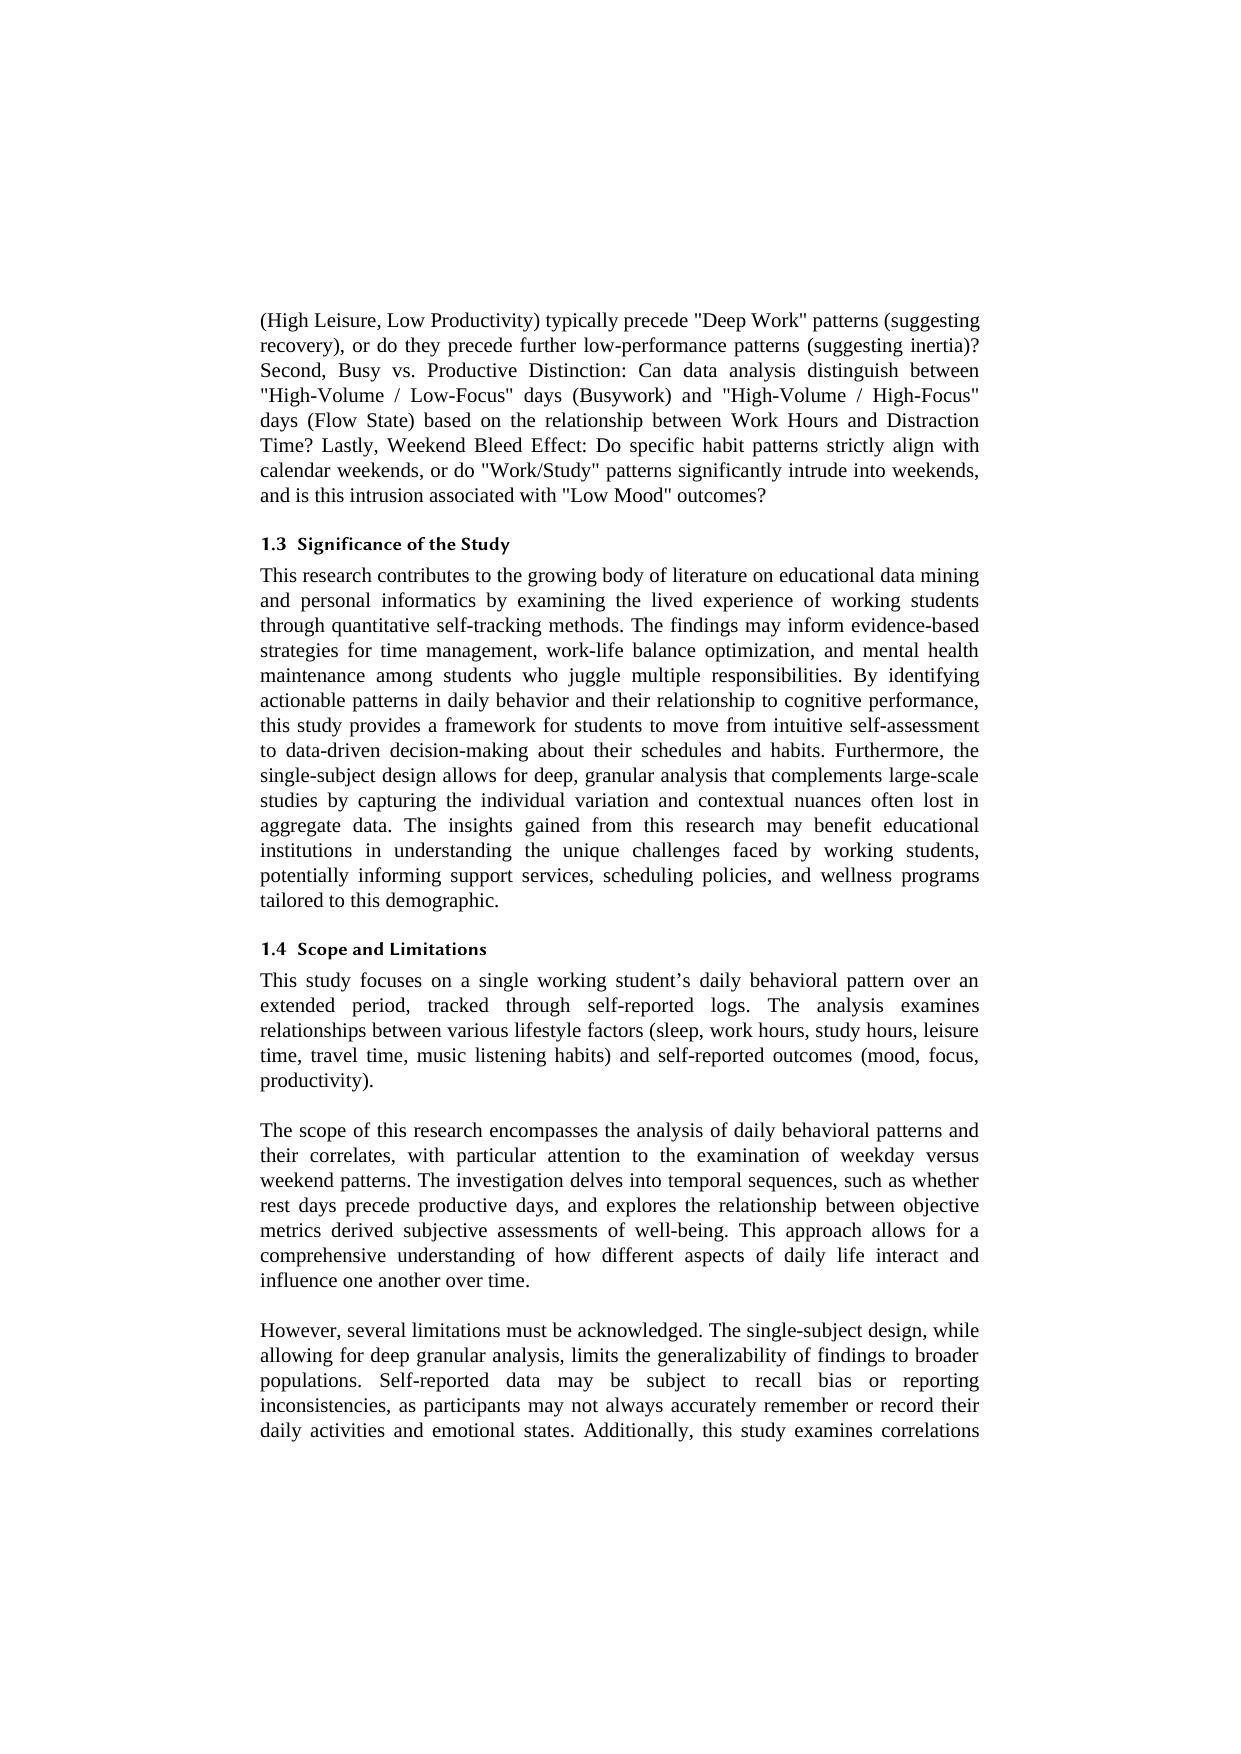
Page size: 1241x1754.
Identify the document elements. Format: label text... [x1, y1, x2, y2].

text This research contributes to the growing body of literature on educational data mining and personal informatics by examining the lived experience of working students through quantitative self-tracking methods. The findings may inform evidence-based strategies for time management, work-life balance optimization, and mental health maintenance among students who juggle multiple responsibilities. By identifying actionable patterns in daily behavior and their relationship to cognitive performance, this study provides a framework for students to move from intuitive self-assessment to data-driven decision-making about their schedules and habits. Furthermore, the single-subject design allows for deep, granular analysis that complements large-scale studies by capturing the individual variation and contextual nuances often lost in aggregate data. The insights gained from this research may benefit educational institutions in understanding the unique challenges faced by working students, potentially informing support services, scheduling policies, and wellness programs tailored to this demographic. [260, 562, 980, 912]
text Significance of the Study [260, 532, 980, 556]
text This study focuses on a single working student’s daily behavioral pattern over an extended period, tracked through self-reported logs. The analysis examines relationships between various lifestyle factors (sleep, work hours, study hours, leisure time, travel time, music listening habits) and self-reported outcomes (mood, focus, productivity). [260, 967, 980, 1092]
text Scope and Limitations [260, 937, 980, 961]
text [260, 307, 980, 507]
text The scope of this research encompasses the analysis of daily behavioral patterns and their correlates, with particular attention to the examination of weekday versus weekend patterns. The investigation delves into temporal sequences, such as whether rest days precede productive days, and explores the relationship between objective metrics derived subjective assessments of well-being. This approach allows for a comprehensive understanding of how different aspects of daily life interact and influence one another over time. [260, 1117, 980, 1292]
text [260, 1317, 980, 1442]
